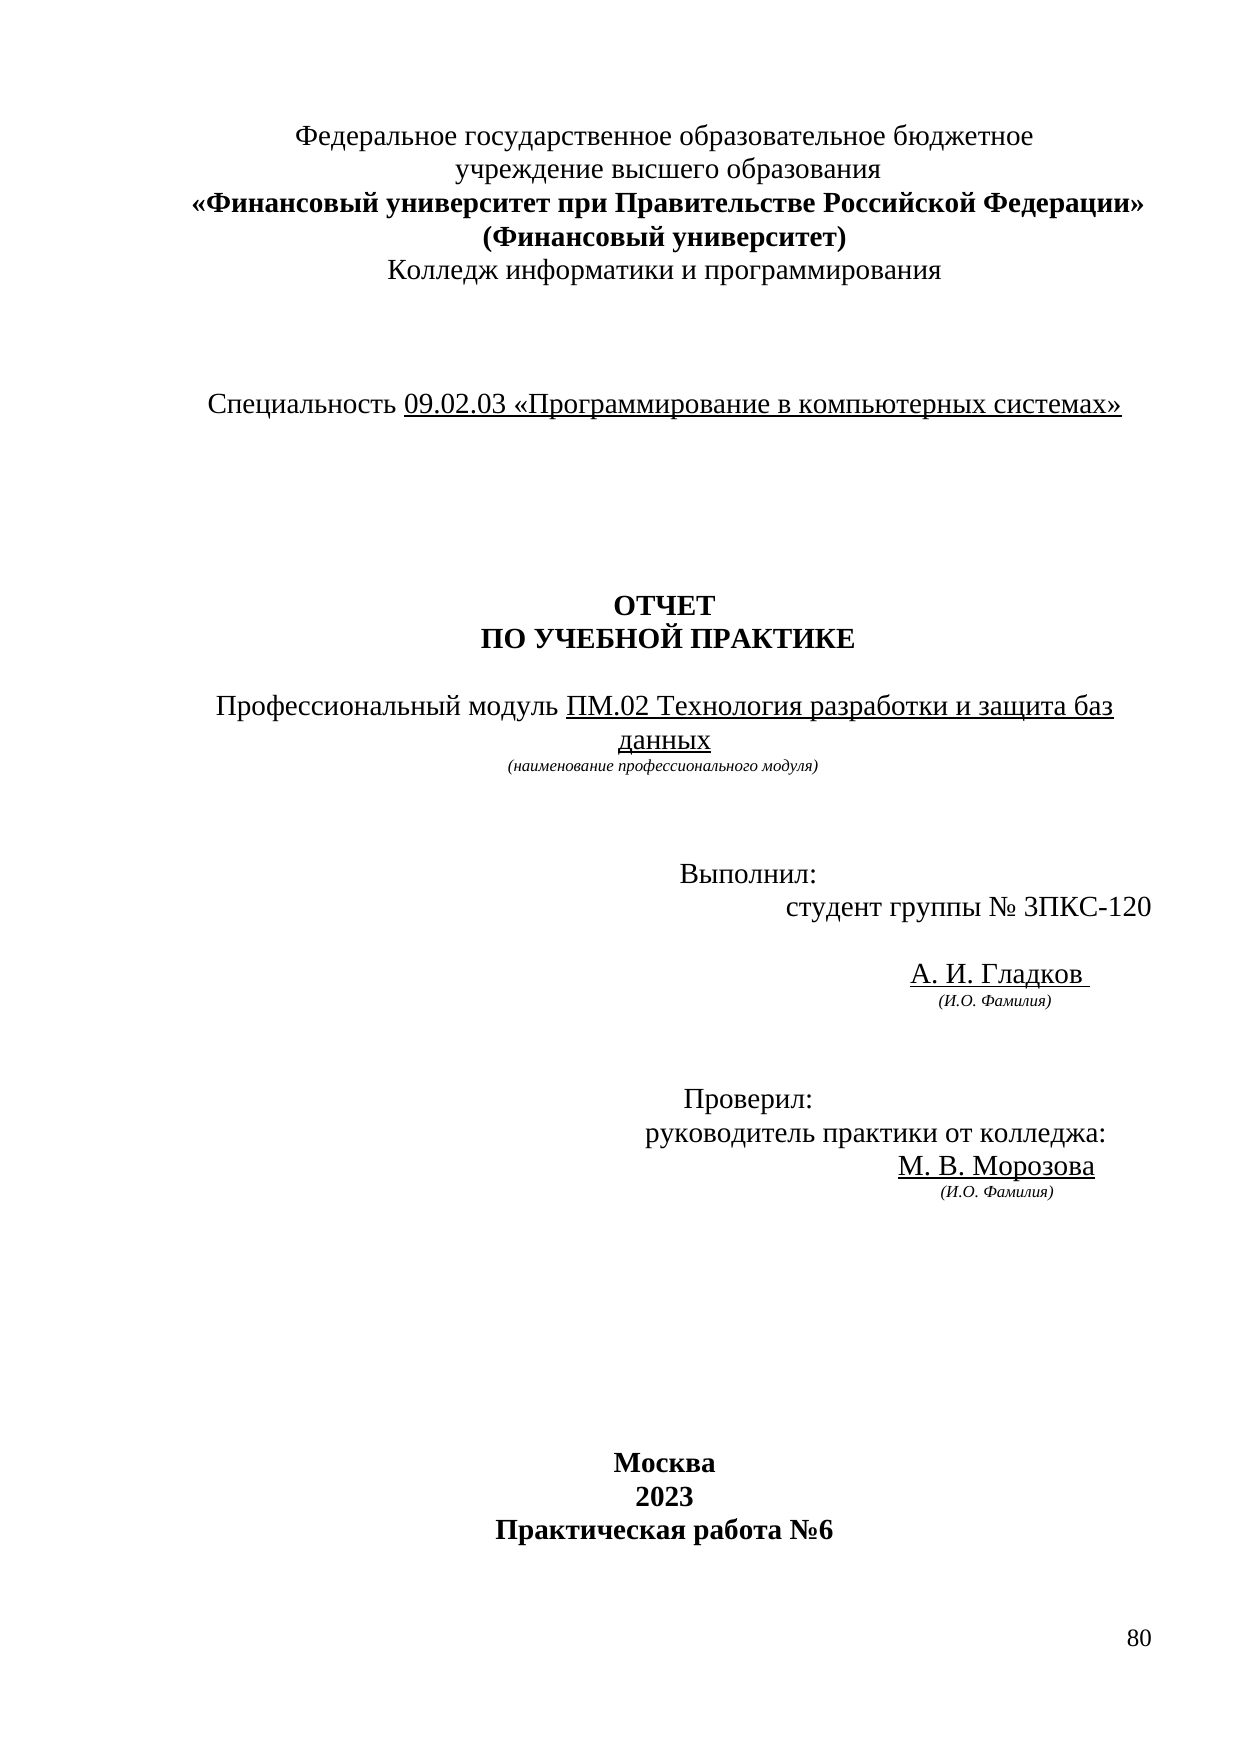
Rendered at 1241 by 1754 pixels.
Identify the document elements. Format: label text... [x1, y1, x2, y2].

text «Финансовый университет при Правительстве Российской Федерации» [177, 185, 1152, 219]
text А. И. Гладков [767, 957, 1152, 990]
text (Финансовый университет) [177, 219, 1152, 252]
text Профессиональный модуль ПМ.02 Технология разработки и защита баз данных [177, 688, 1152, 755]
text ПО УЧЕБНОЙ ПРАКТИКЕ [177, 621, 1152, 655]
text М. В. Морозова [767, 1148, 1152, 1182]
text учреждение высшего образования [177, 152, 1152, 185]
text студент группы № 3ПКС-120 [177, 889, 1152, 923]
text Выполнил: [177, 856, 1152, 889]
text (И.О. Фамилия) [841, 990, 1152, 1024]
text Практическая работа №6 [177, 1512, 1152, 1546]
text руководитель практики от колледжа: [177, 1115, 1152, 1148]
text (наименование профессионального модуля) [177, 755, 1152, 789]
text Москва [177, 1445, 1152, 1479]
text Колледж информатики и программирования [177, 252, 1152, 286]
text (И.О. Фамилия) [472, 1182, 1152, 1215]
text Специальность 09.02.03 «Программирование в компьютерных системах» [177, 386, 1152, 420]
text ОТЧЕТ [177, 588, 1152, 621]
text 2023 [177, 1479, 1152, 1512]
text Проверил: [177, 1081, 1152, 1115]
text Федеральное государственное образовательное бюджетное [177, 118, 1152, 152]
